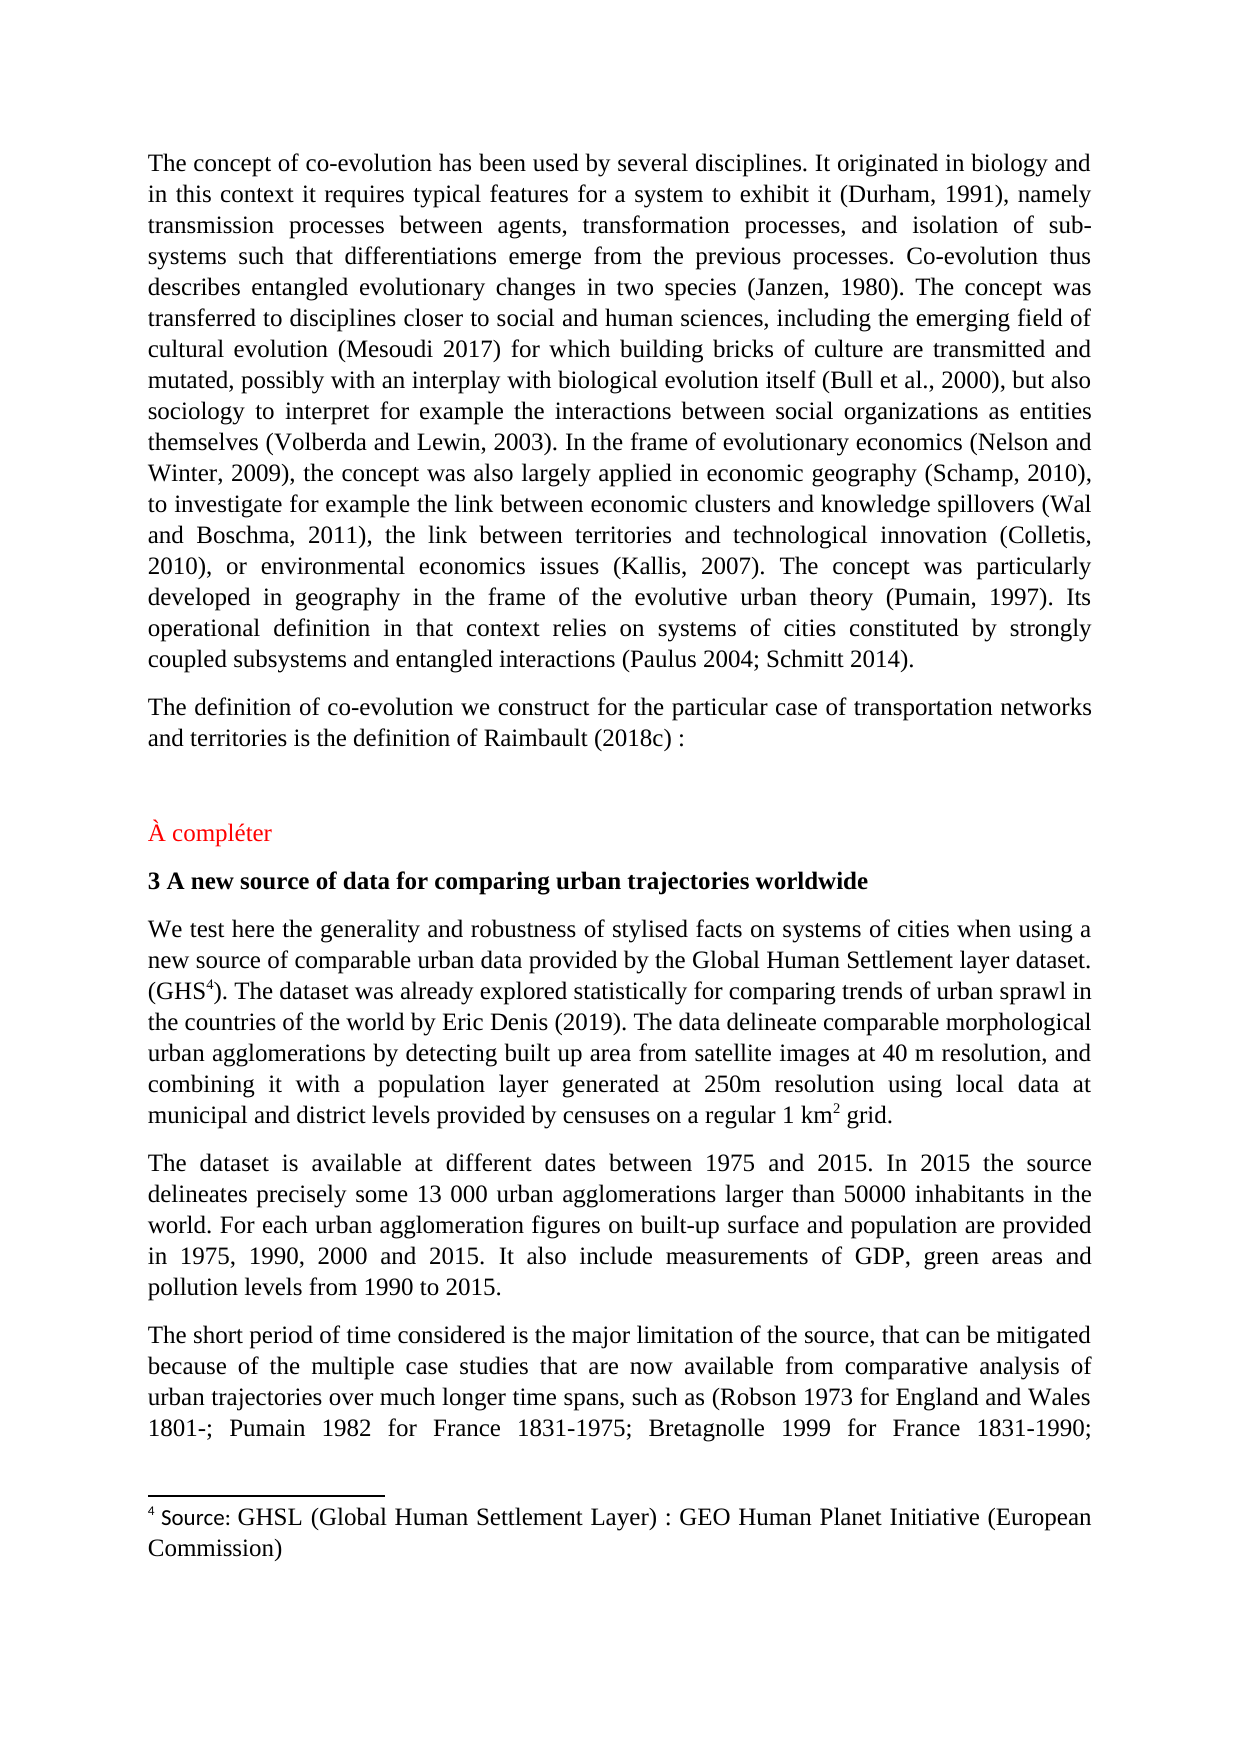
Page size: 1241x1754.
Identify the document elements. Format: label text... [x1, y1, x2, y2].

text The definition of co-evolution we construct for the particular case of transportation networks and territories is the definition of Raimbault (2018c) : [148, 692, 1093, 752]
text The dataset is available at different dates between 1975 and 2015. In 2015 the source delineates precisely some 13 000 urban agglomerations larger than 50000 inhabitants in the world. For each urban agglomeration figures on built-up surface and population are provided in 1975, 1990, 2000 and 2015. It also include measurements of GDP, green areas and pollution levels from 1990 to 2015. [148, 1148, 1093, 1301]
text 3 A new source of data for comparing urban trajectories worldwide [148, 866, 1093, 895]
text À compléter [148, 818, 1093, 847]
text The concept of co-evolution has been used by several disciplines. It originated in biology and in this context it requires typical features for a system to exhibit it (Durham, 1991), namely transmission processes between agents, transformation processes, and isolation of sub-systems such that differentiations emerge from the previous processes. Co-evolution thus describes entangled evolutionary changes in two species (Janzen, 1980). The concept was transferred to disciplines closer to social and human sciences, including the emerging field of cultural evolution (Mesoudi 2017) for which building bricks of culture are transmitted and mutated, possibly with an interplay with biological evolution itself (Bull et al., 2000), but also sociology to interpret for example the interactions between social organizations as entities themselves (Volberda and Lewin, 2003). In the frame of evolutionary economics (Nelson and Winter, 2009), the concept was also largely applied in economic geography (Schamp, 2010), to investigate for example the link between economic clusters and knowledge spillovers (Wal and Boschma, 2011), the link between territories and technological innovation (Colletis, 2010), or environmental economics issues (Kallis, 2007). The concept was particularly developed in geography in the frame of the evolutive urban theory (Pumain, 1997). Its operational definition in that context relies on systems of cities constituted by strongly coupled subsystems and entangled interactions (Paulus 2004; Schmitt 2014). [148, 148, 1093, 673]
text We test here the generality and robustness of stylised facts on systems of cities when using a new source of comparable urban data provided by the Global Human Settlement layer dataset. (GHS). The dataset was already explored statistically for comparing trends of urban sprawl in the countries of the world by Eric Denis (2019). The data delineate comparable morphological urban agglomerations by detecting built up area from satellite images at 40 m resolution, and combining it with a population layer generated at 250m resolution using local data at municipal and district levels provided by censuses on a regular 1 km2 grid. [148, 914, 1093, 1129]
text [148, 1320, 1093, 1442]
